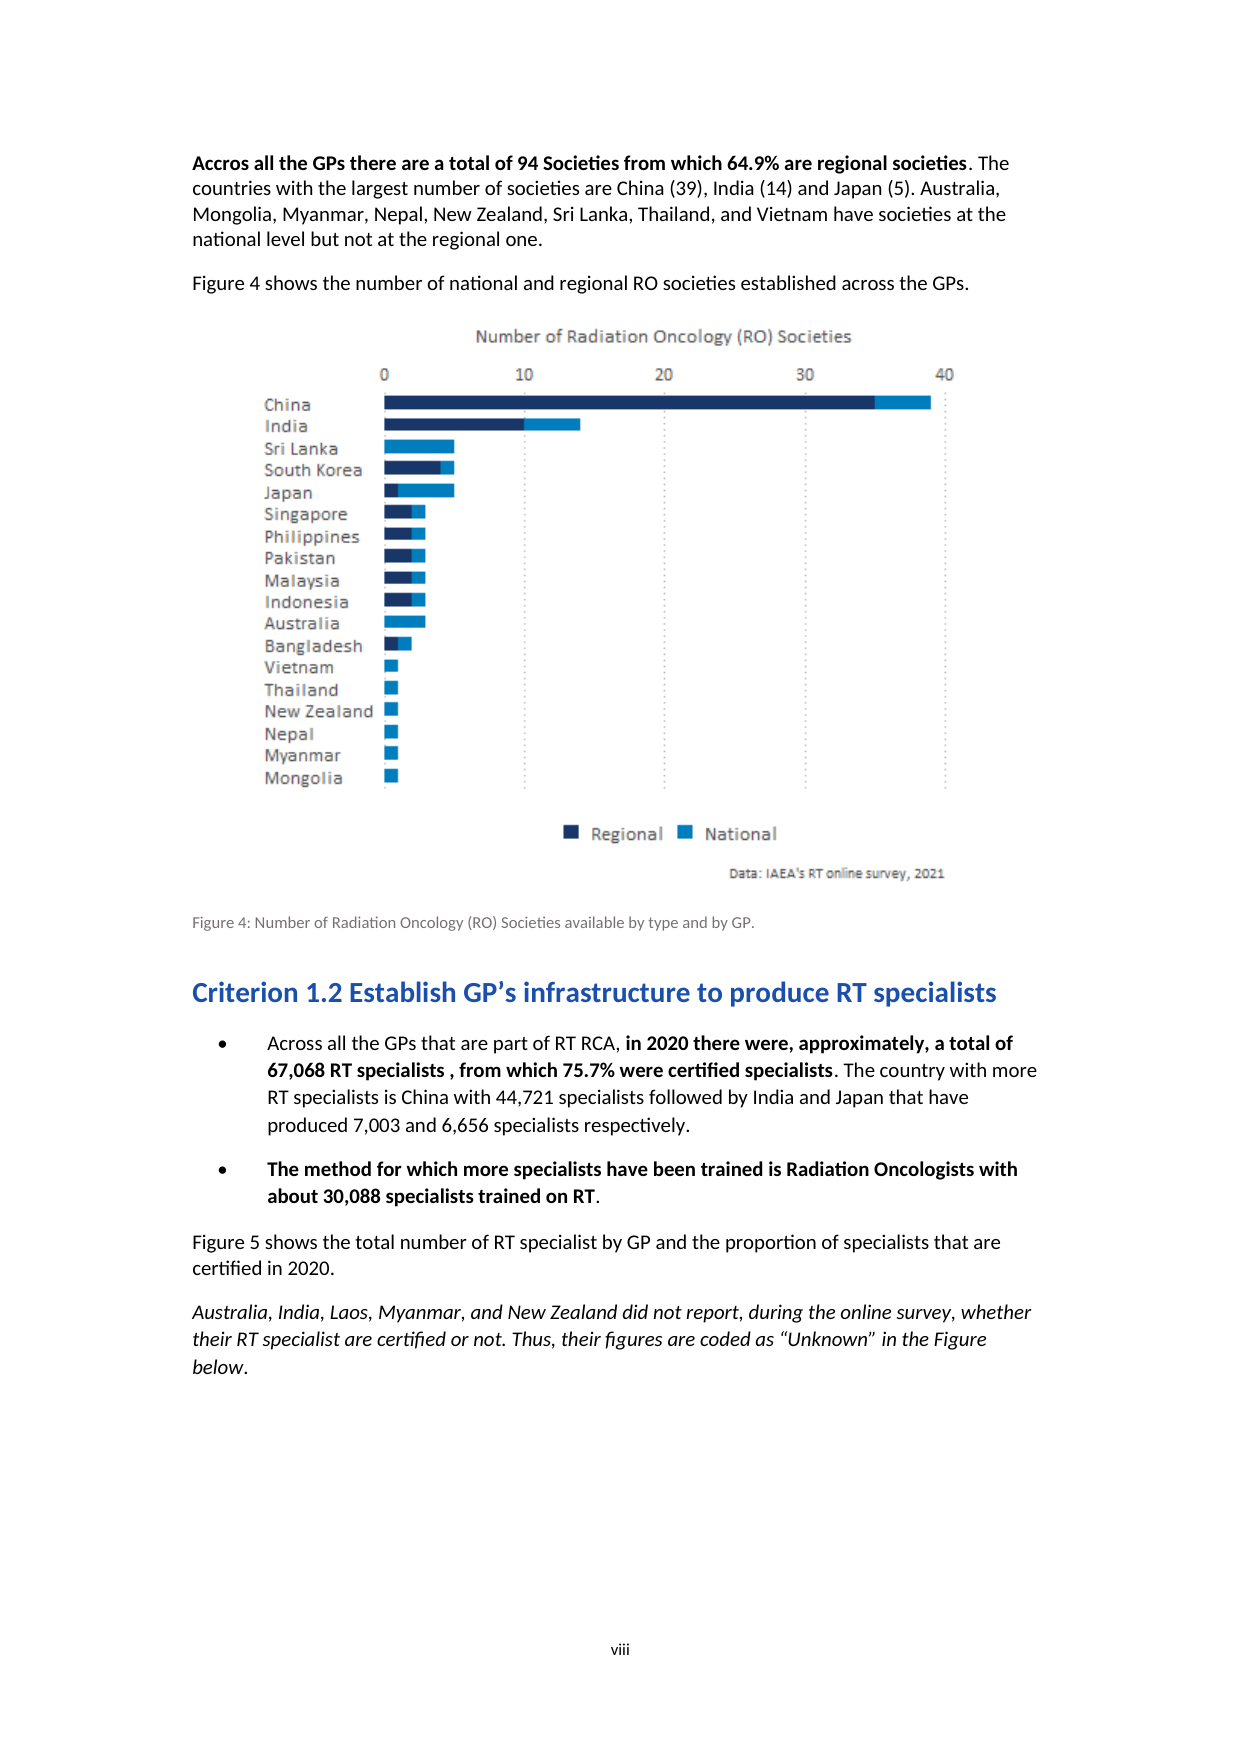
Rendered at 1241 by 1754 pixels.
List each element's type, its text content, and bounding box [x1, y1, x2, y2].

text Figure 4: Number of Radiation Oncology (RO) Societies available by type and by GP. [192, 913, 1048, 933]
text Australia, India, Laos, Myanmar, and New Zealand did not report, during the online survey, whether their RT specialist are certified or not. Thus, their figures are coded as “Unknown” in the Figure below. [192, 1299, 1048, 1379]
picture [210, 314, 957, 892]
text Figure 4 shows the number of national and regional RO societies established across the GPs. [192, 270, 1048, 296]
text Figure 5 shows the total number of RT specialist by GP and the proportion of specialists that are certified in 2020. [192, 1229, 1048, 1280]
list The method for which more specialists have been trained is Radiation Oncologists with about 30,088 specialists trained on RT. [217, 1156, 1048, 1209]
subtitle Criterion 1.2 Establish GP’s infrastructure to produce RT specialists [192, 974, 1048, 1010]
text Accros all the GPs there are a total of 94 Societies from which 64.9% are regional societies. The countries with the largest number of societies are China (39), India (14) and Japan (5). Australia, Mongolia, Myanmar, Nepal, New Zealand, Sri Lanka, Thailand, and Vietnam have societies at the national level but not at the regional one. [192, 150, 1048, 252]
list Across all the GPs that are part of RT RCA, in 2020 there were, approximately, a total of 67,068 RT specialists , from which 75.7% were certified specialists. The country with more RT specialists is China with 44,721 specialists followed by India and Japan that have produced 7,003 and 6,656 specialists respectively. [217, 1030, 1048, 1137]
